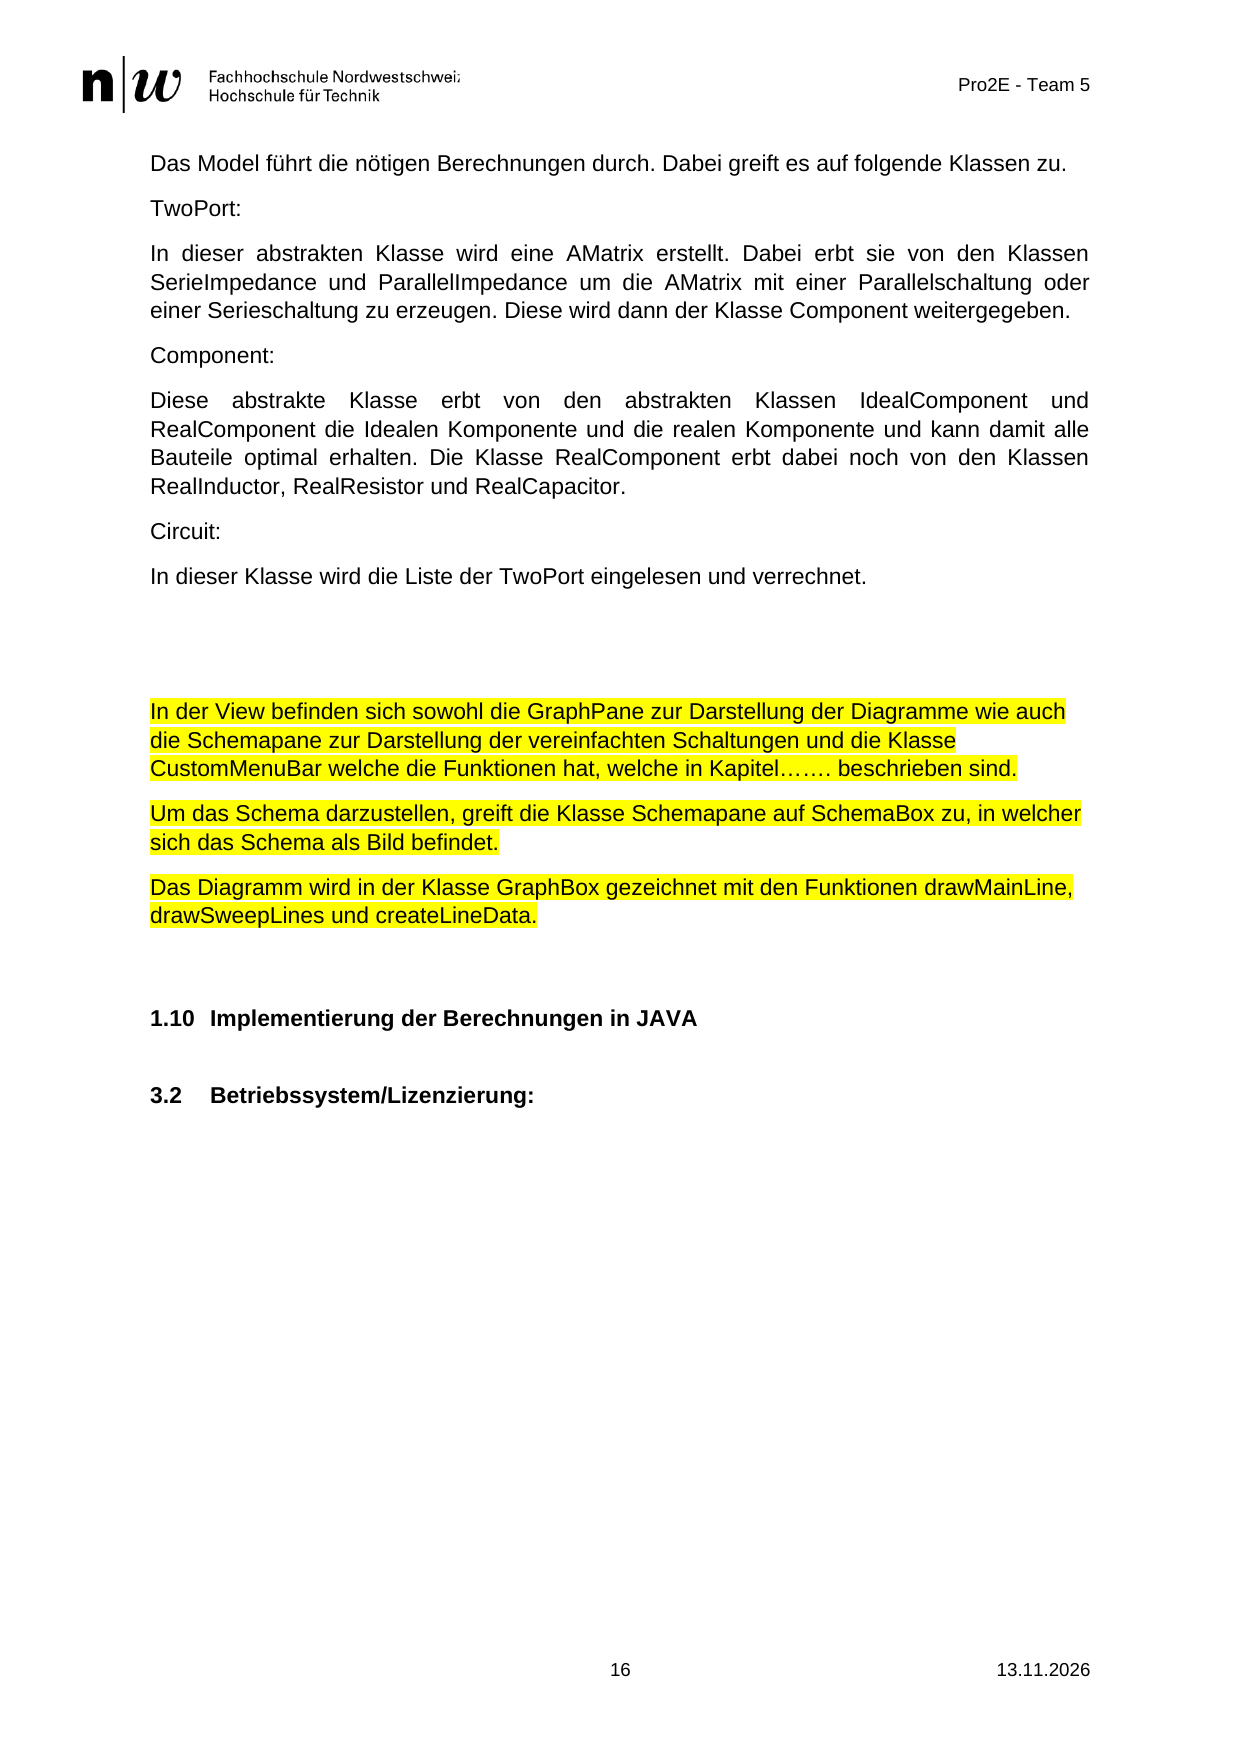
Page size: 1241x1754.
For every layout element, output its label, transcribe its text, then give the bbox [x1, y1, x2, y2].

text TwoPort: [150, 195, 1090, 221]
text Um das Schema darzustellen, greift die Klasse Schemapane auf SchemaBox zu, in welcher sich das Schema als Bild befindet. [150, 800, 1090, 855]
text Diese abstrakte Klasse erbt von den abstrakten Klassen IdealComponent und RealComponent die Idealen Komponente und die realen Komponente und kann damit alle Bauteile optimal erhalten. Die Klasse RealComponent erbt dabei noch von den Klassen RealInductor, RealResistor und RealCapacitor. [150, 387, 1090, 499]
text In dieser Klasse wird die Liste der TwoPort eingelesen und verrechnet. [150, 563, 1090, 589]
subtitle Implementierung der Berechnungen in JAVA [150, 1005, 698, 1031]
text Das Diagramm wird in der Klasse GraphBox gezeichnet mit den Funktionen drawMainLine, drawSweepLines und createLineData. [150, 874, 1090, 928]
text In dieser abstrakten Klasse wird eine AMatrix erstellt. Dabei erbt sie von den Klassen SerieImpedance und ParallelImpedance um die AMatrix mit einer Parallelschaltung oder einer Serieschaltung zu erzeugen. Diese wird dann der Klasse Component weitergegeben. [150, 240, 1090, 323]
picture [81, 56, 460, 113]
text Component: [150, 342, 1090, 368]
subtitle Betriebssystem/Lizenzierung: [150, 1082, 1090, 1109]
text Das Model führt die nötigen Berechnungen durch. Dabei greift es auf folgende Klassen zu. [150, 150, 1090, 176]
text In der View befinden sich sowohl die GraphPane zur Darstellung der Diagramme wie auch die Schemapane zur Darstellung der vereinfachten Schaltungen und die Klasse CustomMenuBar welche die Funktionen hat, welche in Kapitel……. beschrieben sind. [150, 698, 1090, 781]
text Circuit: [150, 518, 1090, 544]
